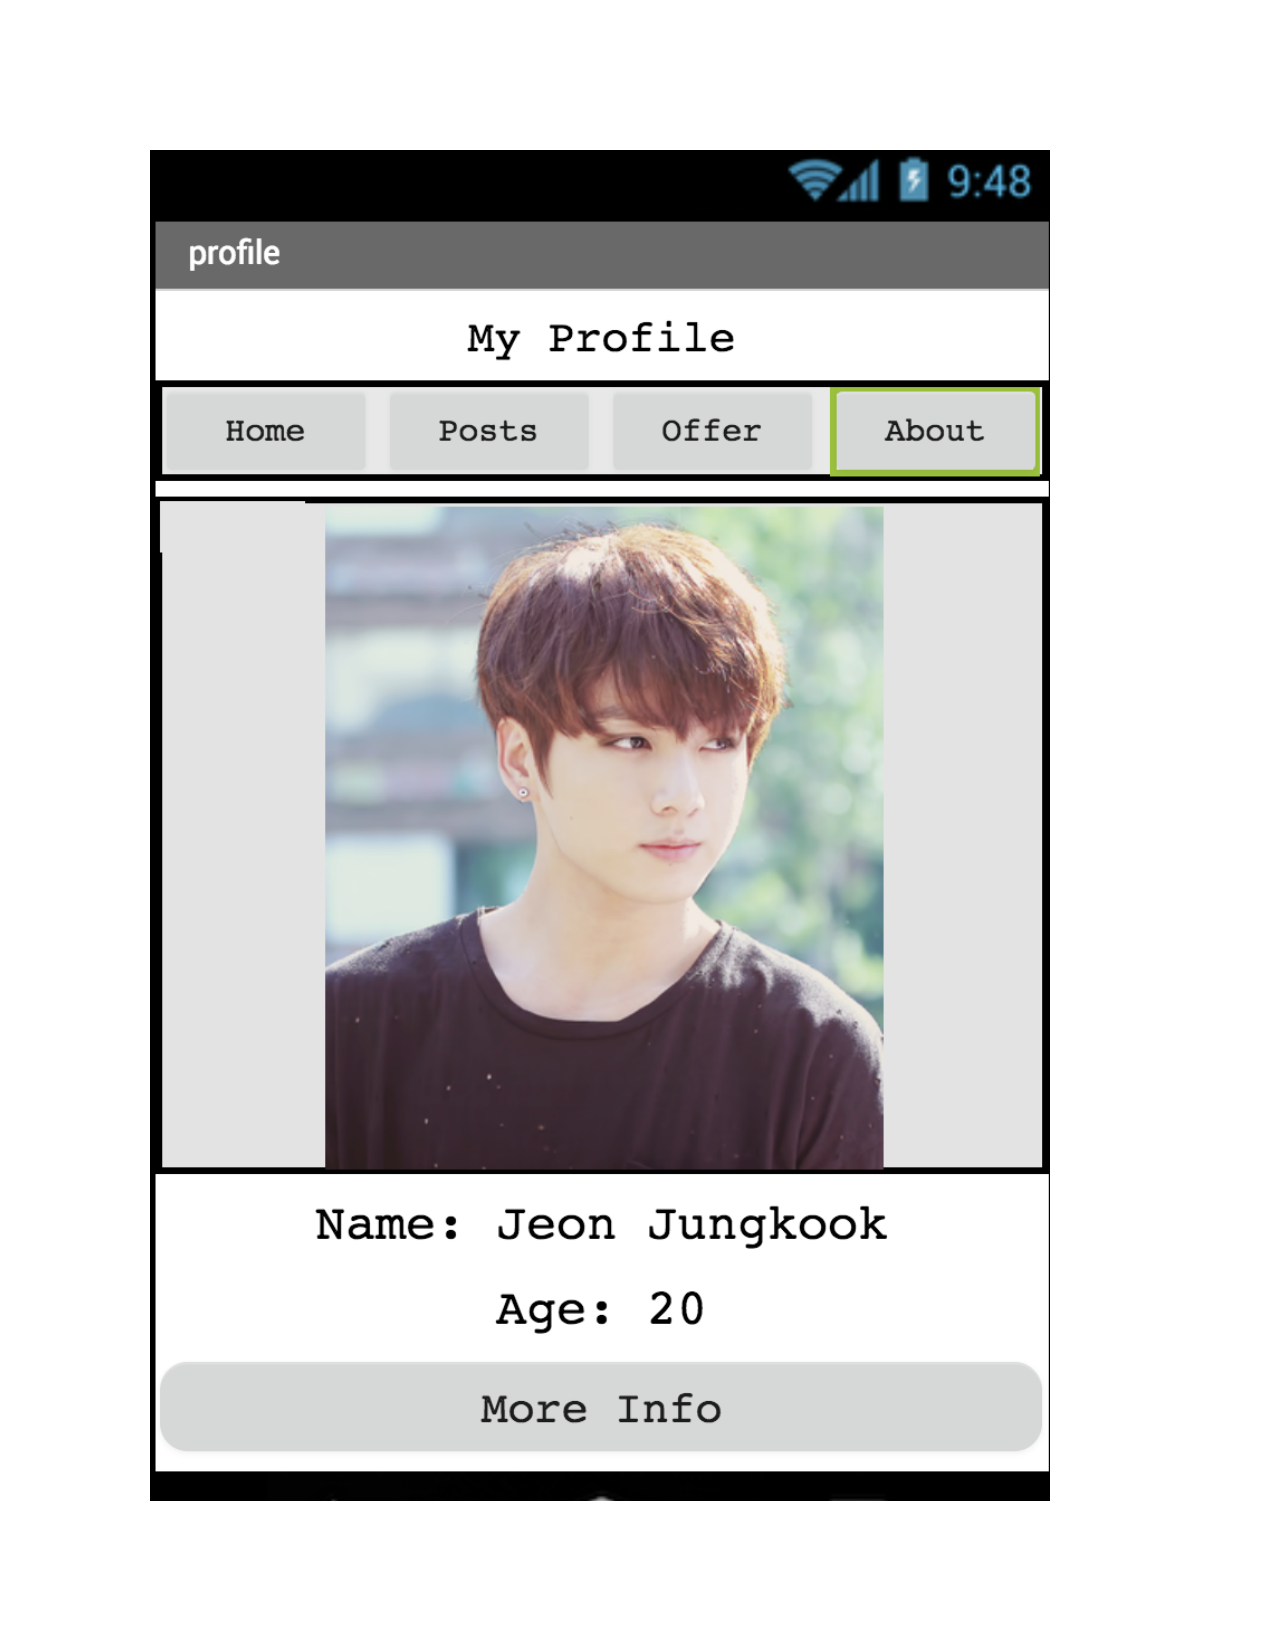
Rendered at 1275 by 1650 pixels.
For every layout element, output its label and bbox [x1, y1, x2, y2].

picture [150, 150, 1050, 1501]
